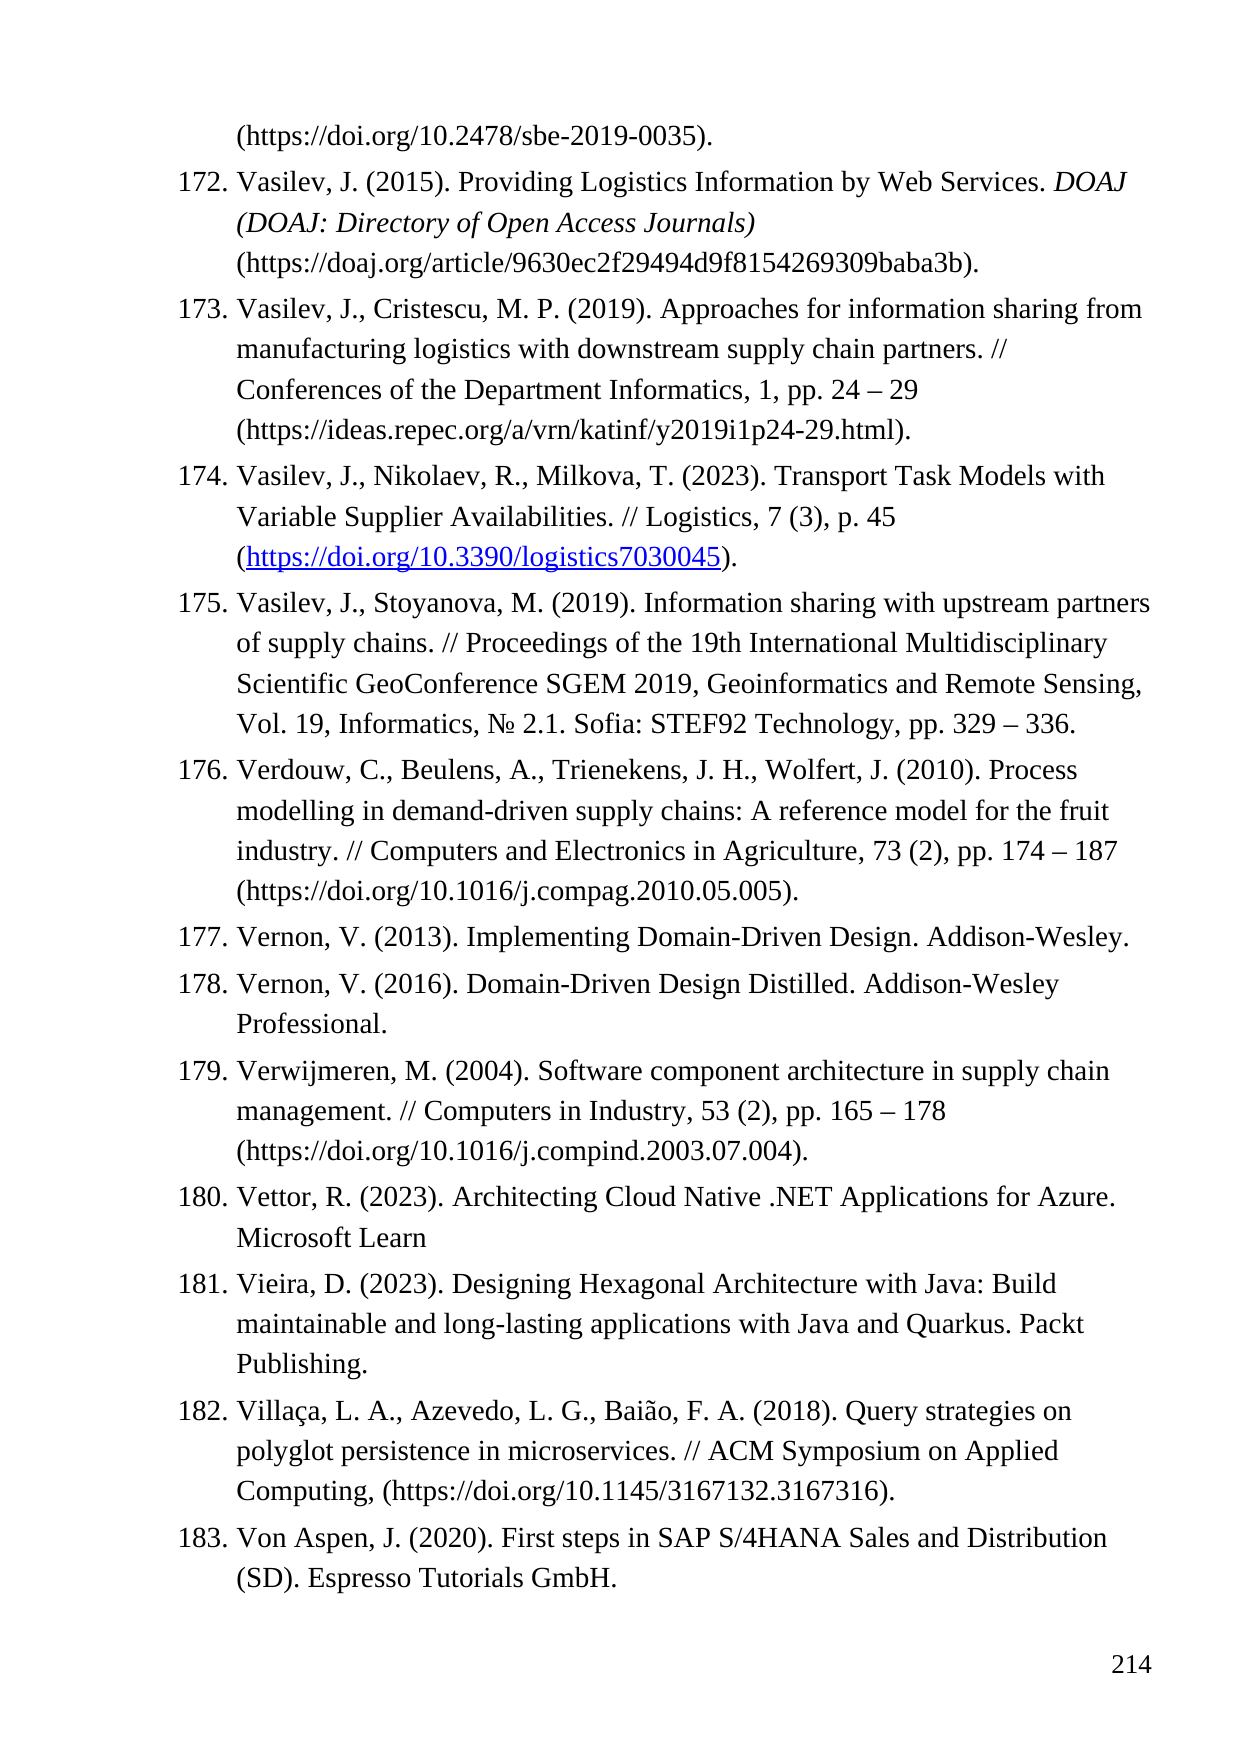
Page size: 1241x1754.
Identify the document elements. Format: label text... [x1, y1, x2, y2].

text Vettor, R. (2023). Architecting Cloud Native .NET Applications for Azure. Microsoft Learn [177, 1179, 1152, 1253]
text Vernon, V. (2013). Implementing Domain-Driven Design. Addison-Wesley. [177, 919, 1152, 953]
text Vasilev, J., Stoyanova, М. (2019). Information sharing with upstream partners of supply chains. // Proceedings of the 19th International Multidisciplinary Scientific GeoConference SGEM 2019, Geoinformatics and Remote Sensing, Vol. 19, Informatics, № 2.1. Sofia: STEF92 Technology, pp. 329 – 336. [177, 585, 1152, 739]
text Villaça, L. A., Azevedo, L. G., Baião, F. A. (2018). Query strategies on polyglot persistence in microservices. // ACM Symposium on Applied Computing, (https://doi.org/10.1145/3167132.3167316). [177, 1393, 1152, 1507]
text Vieira, D. (2023). Designing Hexagonal Architecture with Java: Build maintainable and long-lasting applications with Java and Quarkus. Packt Publishing. [177, 1266, 1152, 1380]
text Vasilev, J., Nikolaev, R., Milkova, T. (2023). Transport Task Models with Variable Supplier Availabilities. // Logistics, 7 (3), р. 45 (https://doi.org/10.3390/logistics7030045). [177, 458, 1152, 572]
text Vernon, V. (2016). Domain-Driven Design Distilled. Addison-Wesley Professional. [177, 966, 1152, 1040]
text Von Aspen, J. (2020). First steps in SAP S/4HANA Sales and Distribution (SD). Espresso Tutorials GmbH. [177, 1520, 1152, 1594]
text Vasilev, J. (2015). Providing Logistics Information by Web Services. DOAJ (DOAJ: Directory of Open Access Journals) (https://doaj.org/article/9630ec2f29494d9f8154269309baba3b). [177, 164, 1152, 278]
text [177, 118, 1152, 152]
text Verdouw, C., Beulens, A., Trienekens, J. H., Wolfert, J. (2010). Process modelling in demand-driven supply chains: A reference model for the fruit industry. // Computers and Electronics in Agriculture, 73 (2), рр. 174 – 187 (https://doi.org/10.1016/j.compag.2010.05.005). [177, 752, 1152, 907]
text Vasilev, J., Cristescu, M. P. (2019). Approaches for information sharing from manufacturing logistics with downstream supply chain partners. // Conferences of the Department Informatics, 1, рр. 24 – 29 (https://ideas.repec.org/a/vrn/katinf/y2019i1p24-29.html). [177, 291, 1152, 446]
text Verwijmeren, M. (2004). Software component architecture in supply chain management. // Computers in Industry, 53 (2), рр. 165 – 178 (https://doi.org/10.1016/j.compind.2003.07.004). [177, 1053, 1152, 1167]
